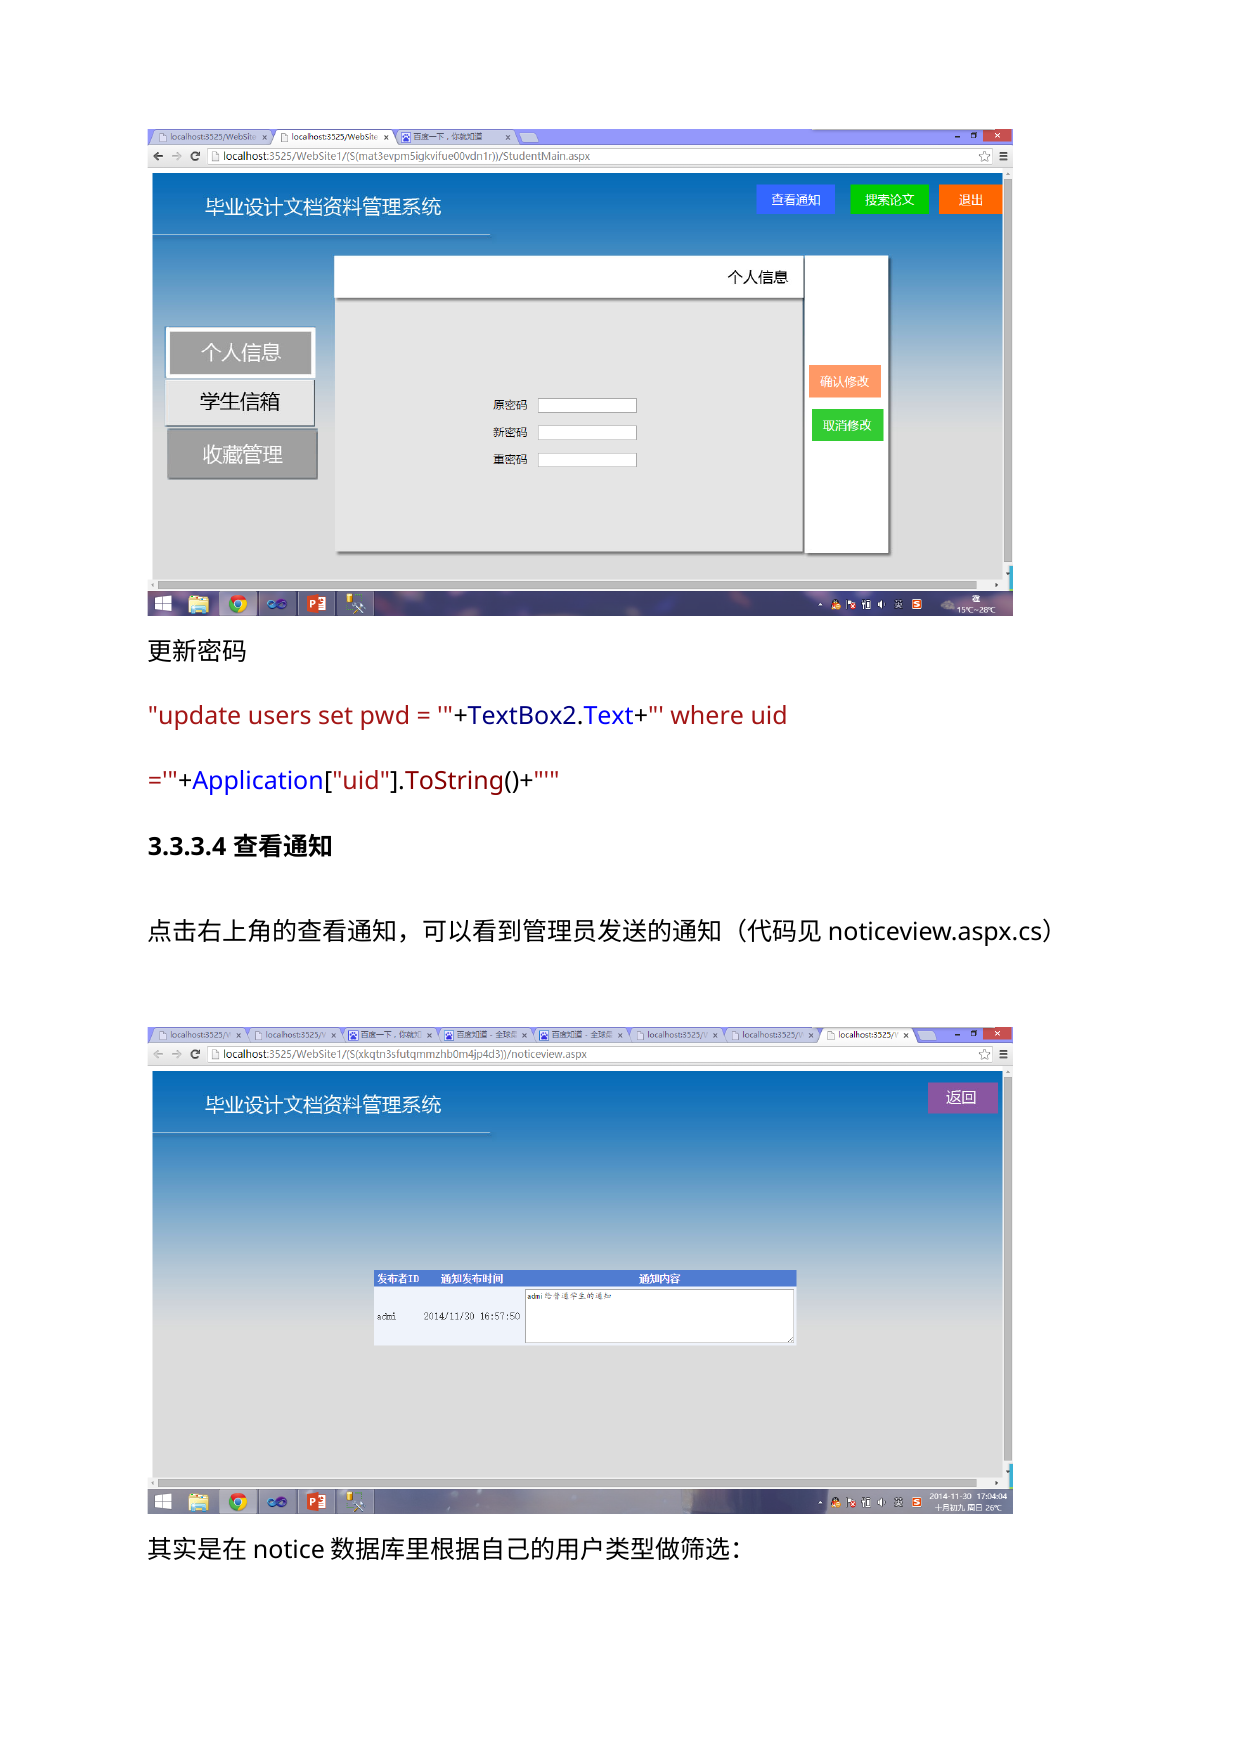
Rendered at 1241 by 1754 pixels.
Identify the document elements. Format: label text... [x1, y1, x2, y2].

text 更新密码 [148, 617, 1122, 682]
picture [147, 129, 1013, 616]
text 其实是在notice数据库里根据自己的用户类型做筛选： [148, 1515, 1122, 1580]
picture [147, 1027, 1013, 1514]
text 点击右上角的查看通知，可以看到管理员发送的通知（代码见noticeview.aspx.cs） [148, 897, 1122, 962]
text "update users set pwd = '"+TextBox2.Text+"' where uid ='"+Application["uid"].ToString()+"'" [148, 682, 1122, 812]
subtitle 3.3.3.4 查看通知 [148, 812, 1122, 877]
